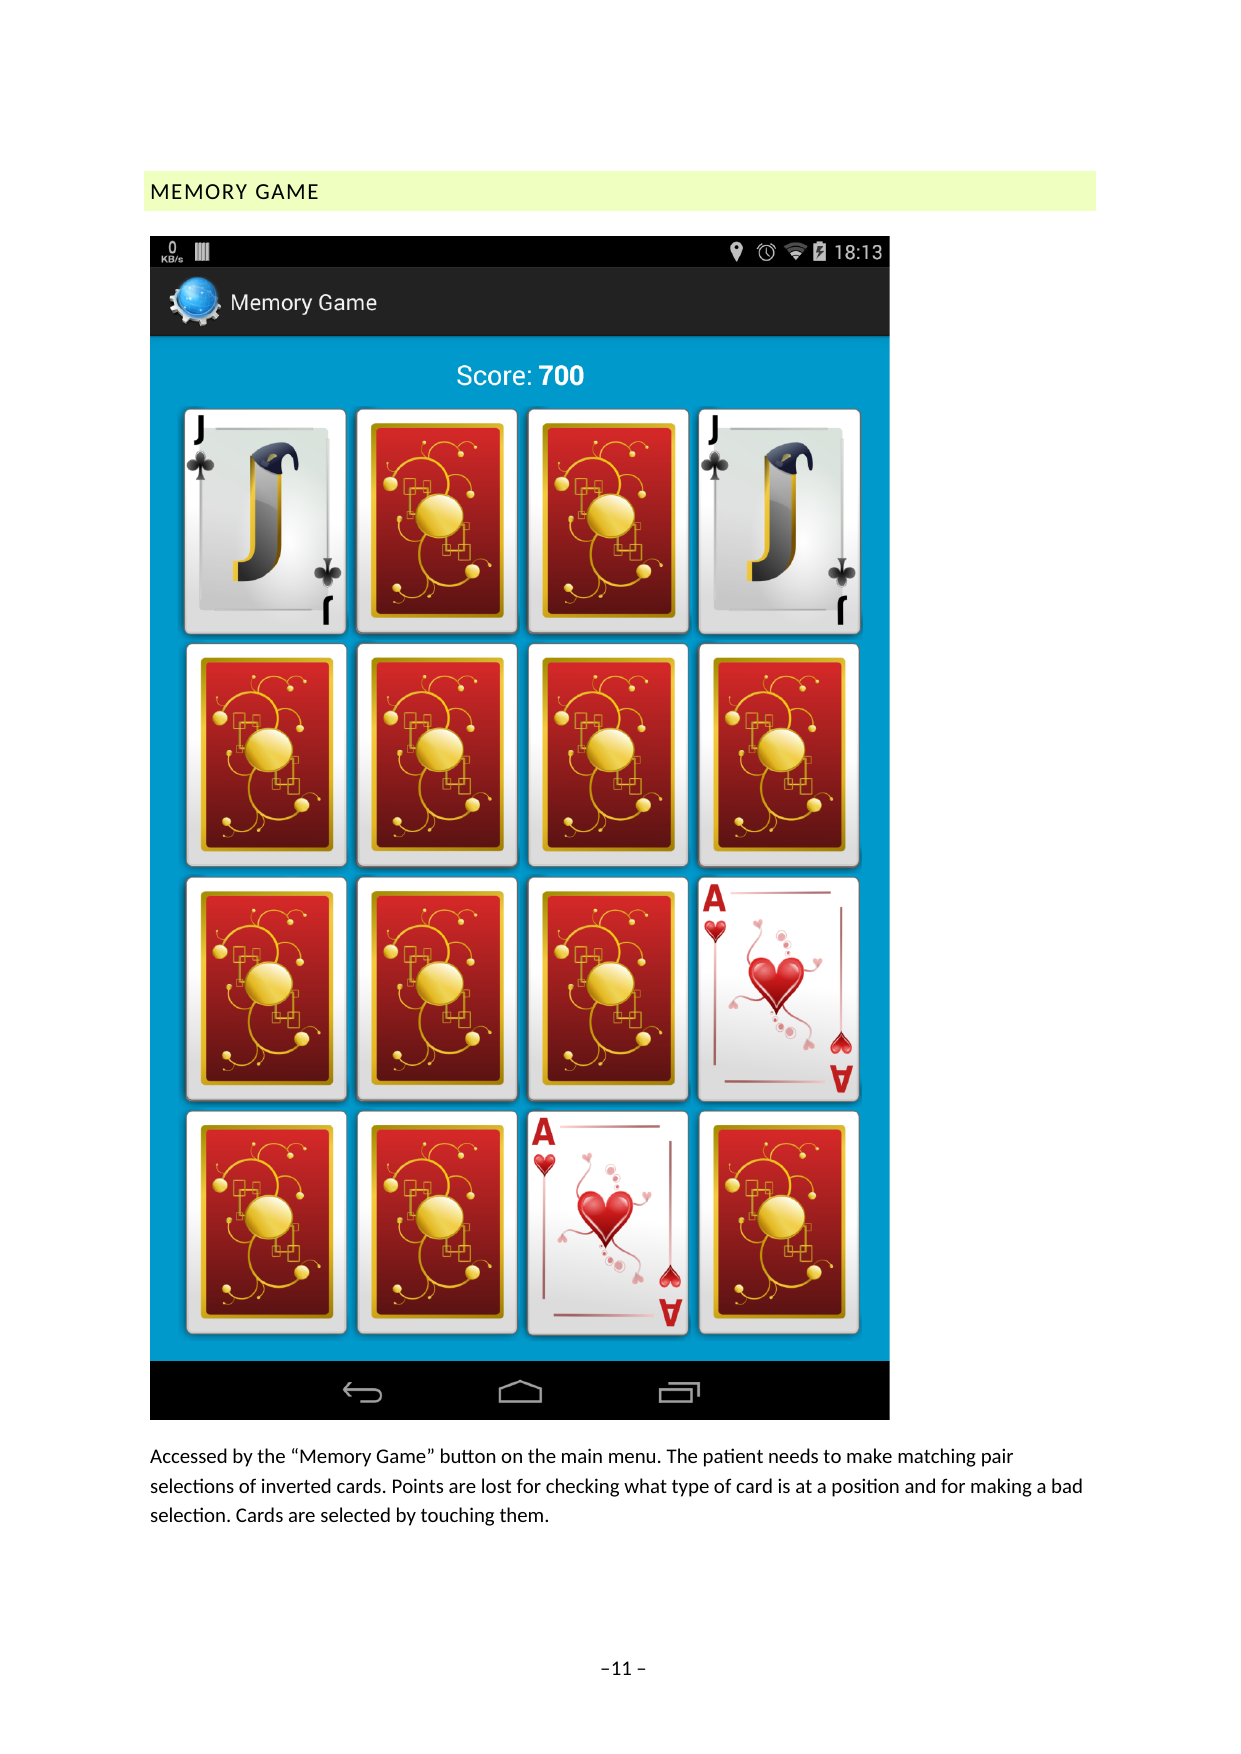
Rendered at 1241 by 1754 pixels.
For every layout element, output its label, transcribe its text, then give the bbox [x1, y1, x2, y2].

picture [571, 366, 583, 385]
subtitle Memory Game [150, 177, 1090, 205]
picture [698, 409, 861, 634]
text Accessed by the “Memory Game” button on the main menu. The patient needs to make matching pair selections of inverted cards. Points are lost for checking what type of card is at a position and for making a bad selection. Cards are selected by touching them. [150, 1444, 1090, 1527]
picture [698, 643, 859, 868]
picture [527, 877, 688, 1102]
picture [357, 1111, 518, 1334]
picture [186, 877, 347, 1102]
picture [184, 409, 346, 634]
picture [540, 366, 552, 384]
picture [556, 366, 568, 385]
picture [514, 373, 524, 382]
picture [356, 409, 518, 634]
picture [150, 1362, 890, 1420]
picture [698, 877, 859, 1102]
picture [187, 643, 347, 867]
picture [528, 643, 688, 867]
picture [465, 375, 471, 383]
picture [187, 1111, 347, 1334]
picture [527, 1111, 688, 1335]
picture [356, 877, 518, 1102]
picture [150, 236, 890, 335]
picture [527, 409, 689, 634]
picture [356, 643, 518, 868]
picture [699, 1111, 859, 1334]
